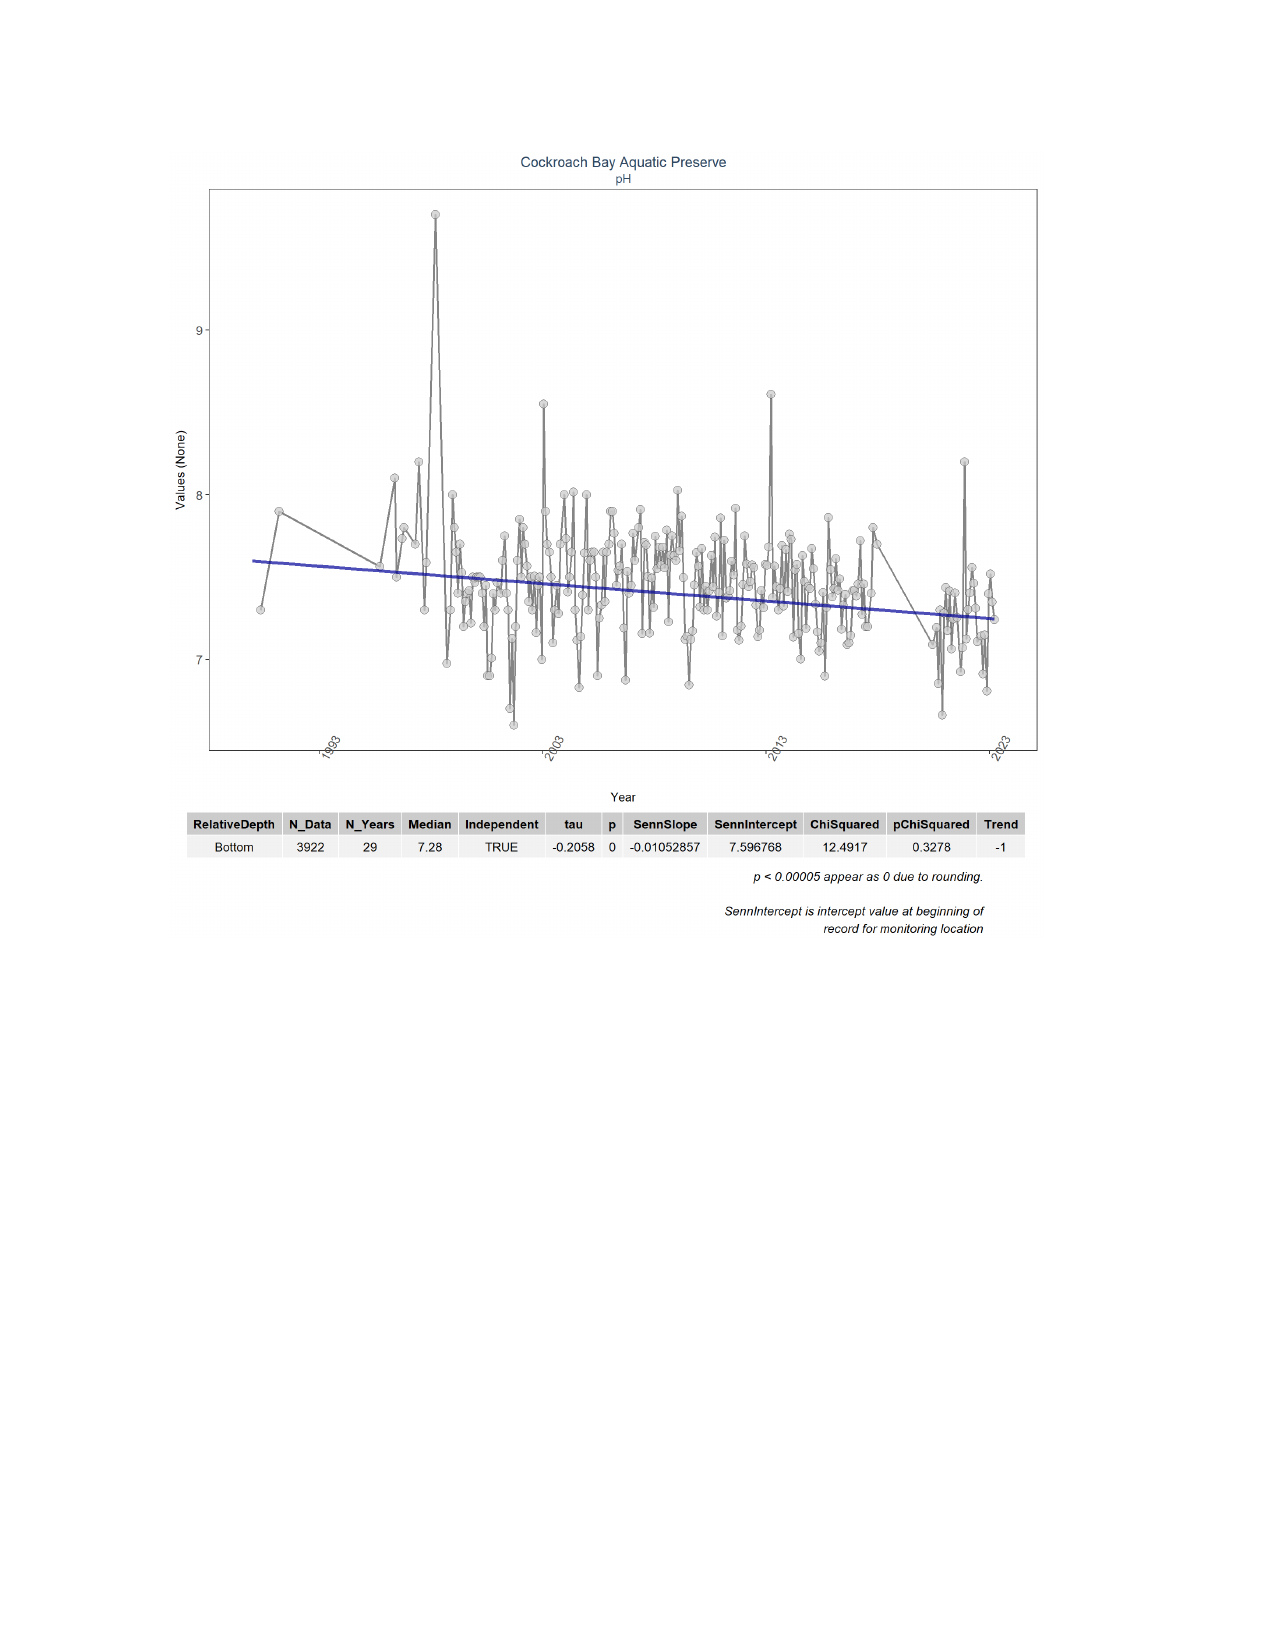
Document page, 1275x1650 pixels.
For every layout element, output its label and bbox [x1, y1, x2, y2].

picture [168, 150, 1044, 938]
